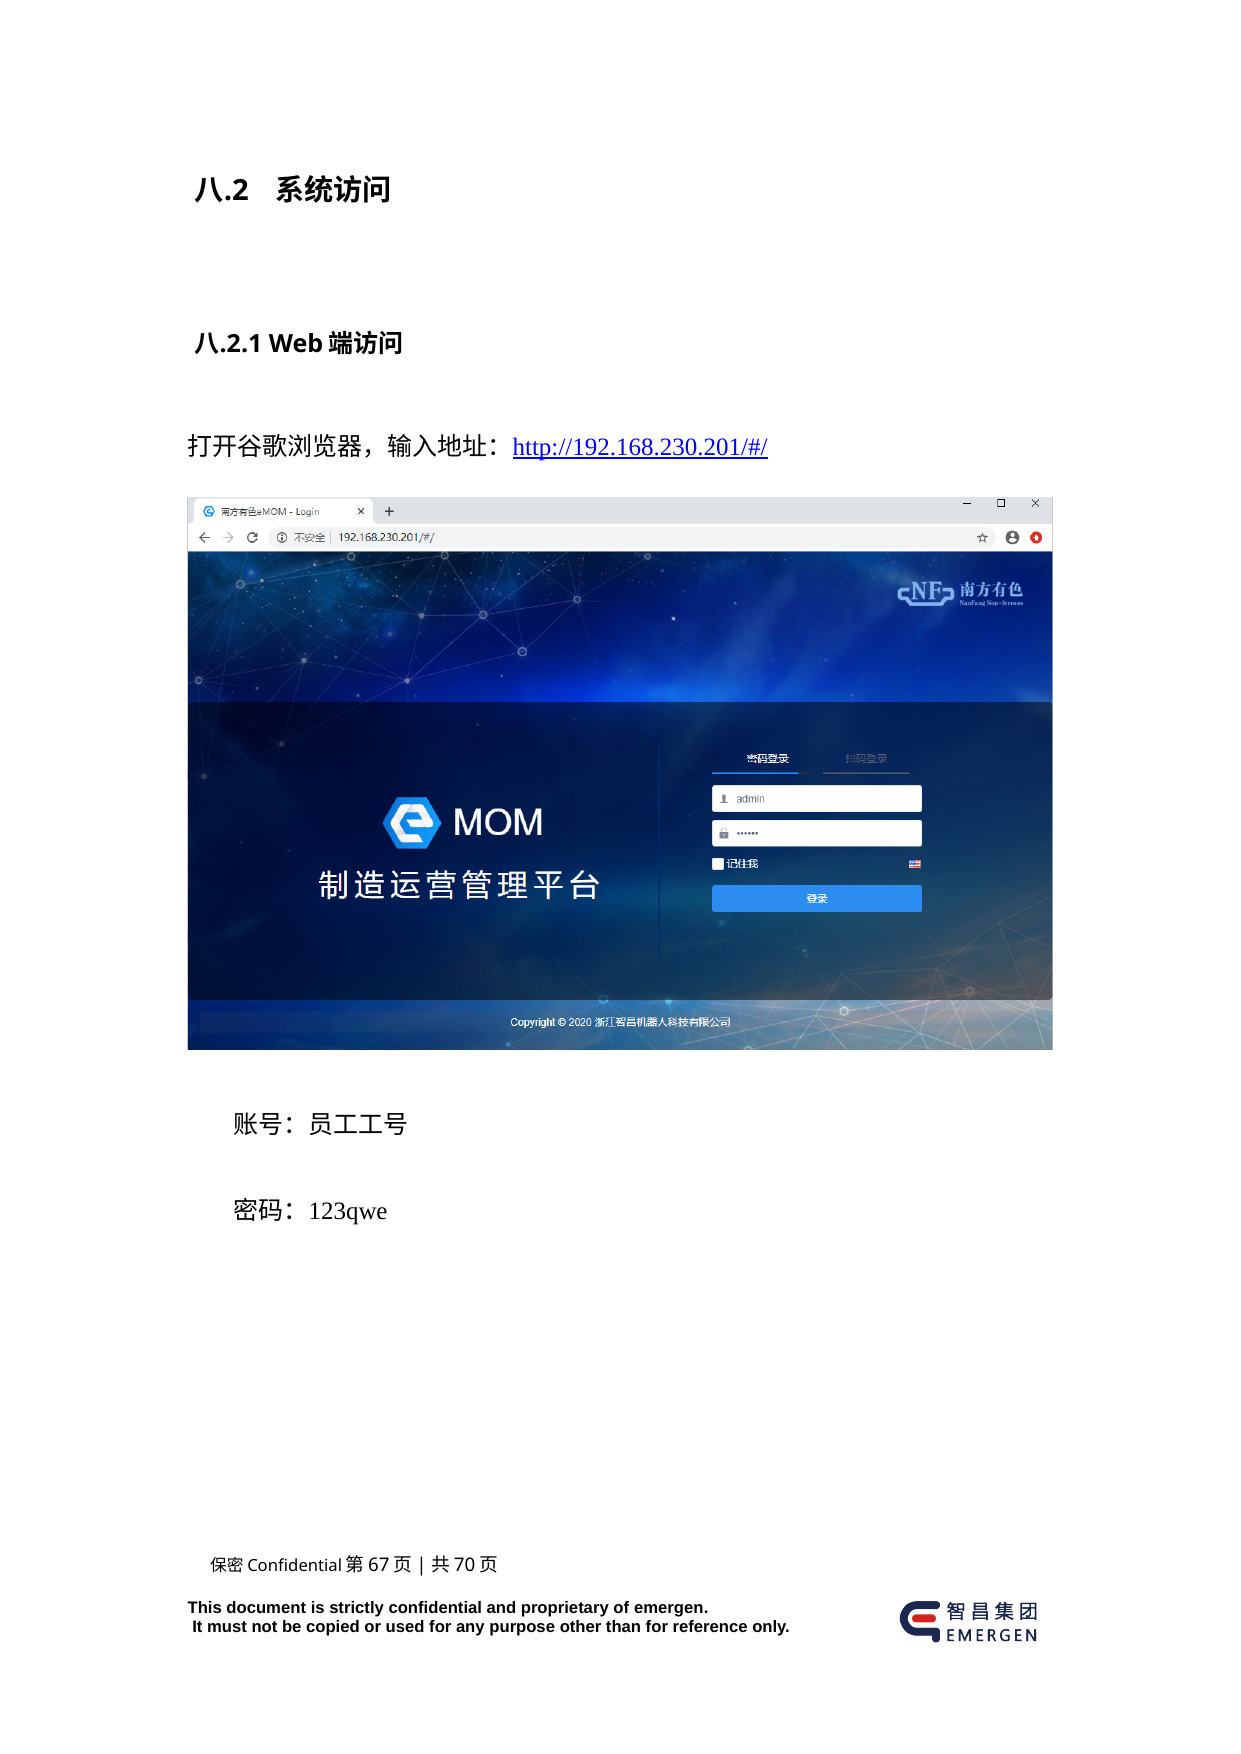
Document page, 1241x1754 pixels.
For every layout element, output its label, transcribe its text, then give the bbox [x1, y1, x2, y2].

picture [187, 497, 1053, 1050]
text 账号：员工工号 [187, 1089, 1053, 1157]
text 打开谷歌浏览器，输入地址：http://192.168.230.201/#/ [187, 411, 1053, 479]
picture [871, 1550, 1064, 1689]
text 密码：123qwe [187, 1175, 1053, 1243]
subtitle Web端访问 [194, 308, 1053, 376]
subtitle 系统访问 [194, 153, 1053, 221]
